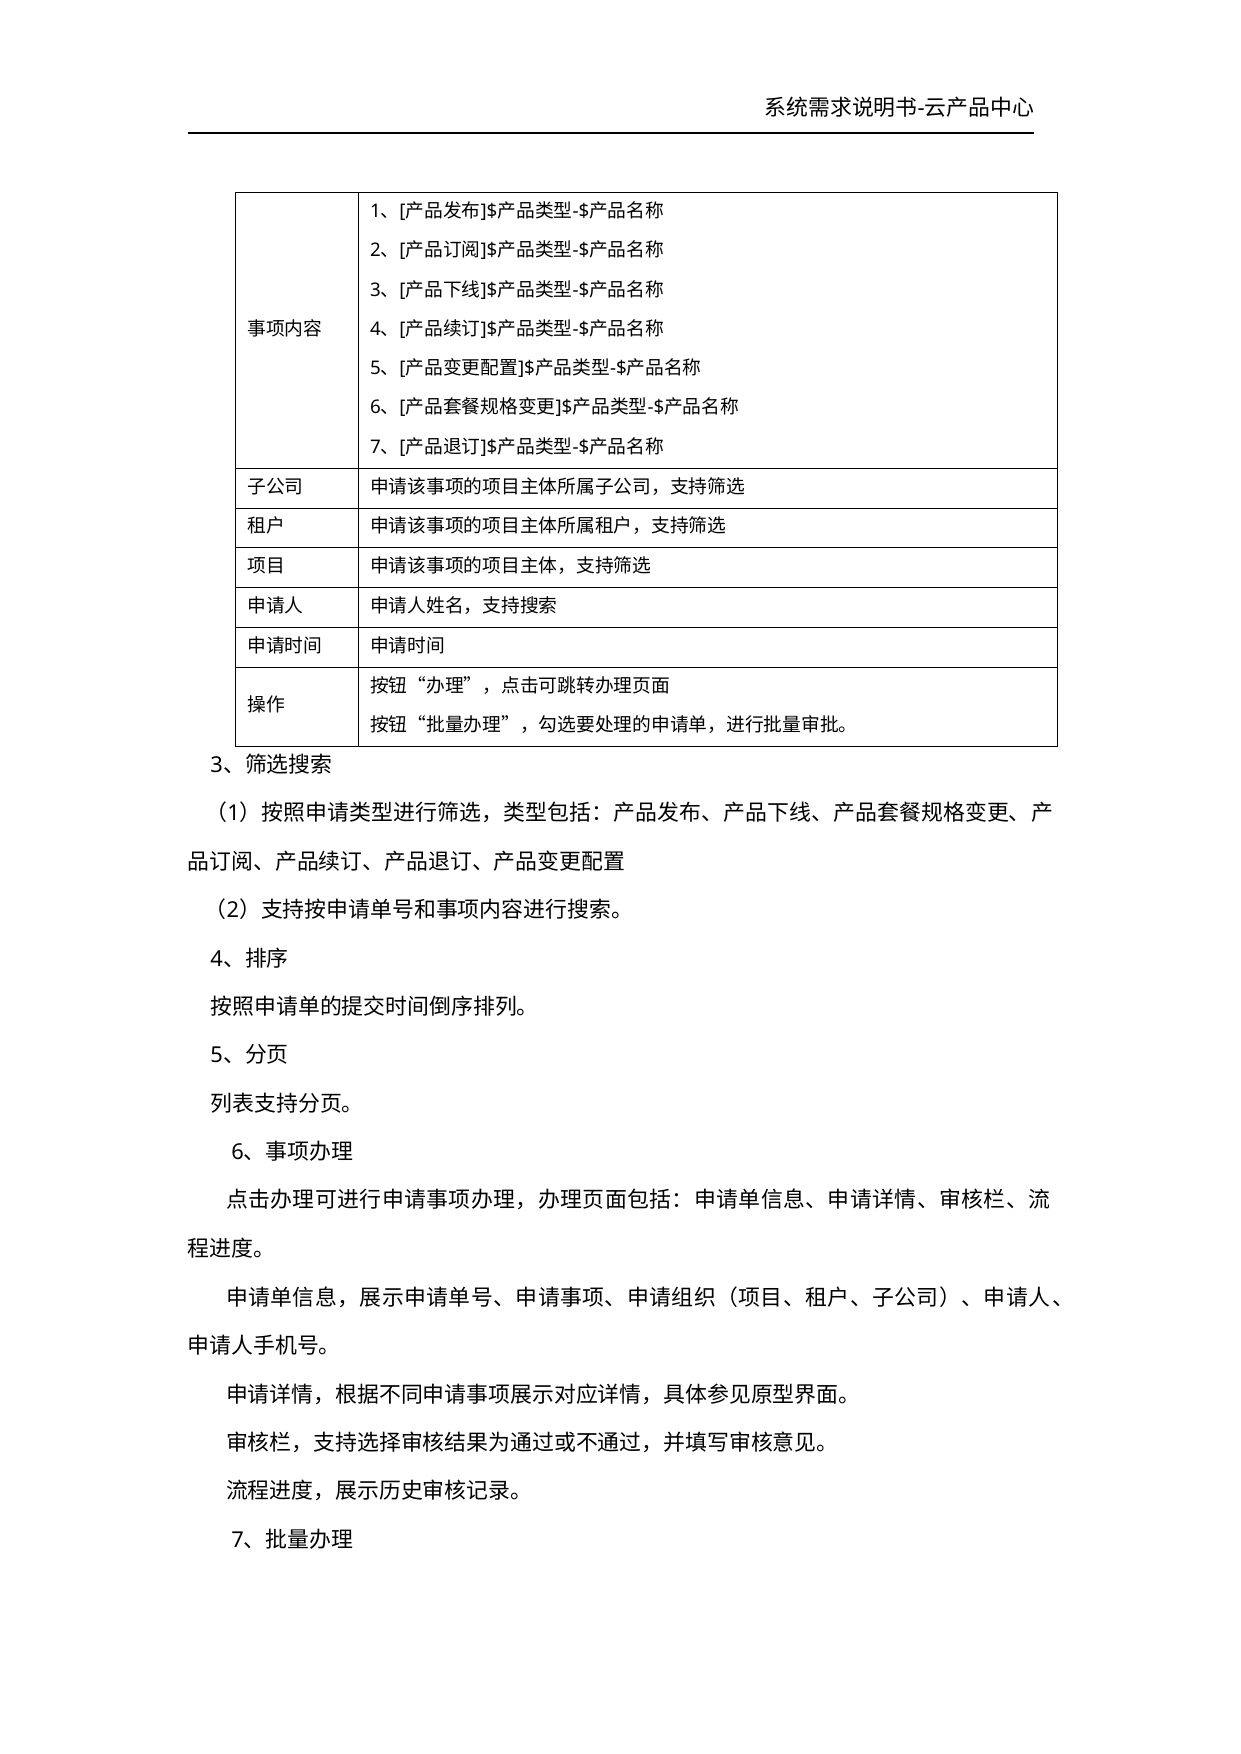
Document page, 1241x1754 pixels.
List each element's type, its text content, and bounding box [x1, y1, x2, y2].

text 按照申请单的提交时间倒序排列。 [187, 989, 1053, 1021]
text 审核栏，支持选择审核结果为通过或不通过，并填写审核意见。 [187, 1424, 1053, 1457]
text 申请单信息，展示申请单号、申请事项、申请组织（项目、租户、子公司）、申请人、申请人手机号。 [187, 1279, 1053, 1360]
table_cell 操作 [236, 668, 358, 746]
text 点击办理可进行申请事项办理，办理页面包括：申请单信息、申请详情、审核栏、流程进度。 [187, 1182, 1053, 1263]
table_cell 按钮“办理”，点击可跳转办理页面 按钮“批量办理”，勾选要处理的申请单，进行批量审批。 [359, 668, 1057, 746]
text 3、筛选搜索 [187, 747, 1053, 779]
table_cell 申请人 [236, 588, 358, 627]
text 列表支持分页。 [187, 1085, 1053, 1118]
table_cell 事项内容 [236, 193, 358, 468]
text 4、排序 [187, 940, 1053, 973]
table_cell 申请该事项的项目主体所属租户，支持筛选 [359, 509, 1057, 547]
text （2）支持按申请单号和事项内容进行搜索。 [187, 892, 1053, 924]
text 申请详情，根据不同申请事项展示对应详情，具体参见原型界面。 [187, 1376, 1053, 1409]
text 流程进度，展示历史审核记录。 [187, 1473, 1053, 1505]
text 7、批量办理 [187, 1521, 1053, 1554]
table_cell 申请该事项的项目主体所属子公司，支持筛选 [359, 469, 1057, 507]
table_cell 申请时间 [236, 628, 358, 667]
table_cell 子公司 [236, 469, 358, 507]
table_cell 申请该事项的项目主体，支持筛选 [359, 548, 1057, 587]
text 5、分页 [187, 1037, 1053, 1069]
text （1）按照申请类型进行筛选，类型包括：产品发布、产品下线、产品套餐规格变更、产品订阅、产品续订、产品退订、产品变更配置 [187, 795, 1053, 876]
table_cell 租户 [236, 509, 358, 547]
table_cell 申请人姓名，支持搜索 [359, 588, 1057, 627]
table_cell 项目 [236, 548, 358, 587]
table_cell [产品发布]$产品类型-$产品名称 2、[产品订阅]$产品类型-$产品名称 3、[产品下线]$产品类型-$产品名称 4、[产品续订]$产品类型-$产品名称 5、[产品变更配置]$产品类型-$产品名称 6、[产品套餐规格变更]$产品类型-$产品名称 7、[产品退订]$产品类型-$产品名称 [359, 193, 1057, 468]
list 事项办理 [231, 1134, 1053, 1166]
table_cell 申请时间 [359, 628, 1057, 667]
